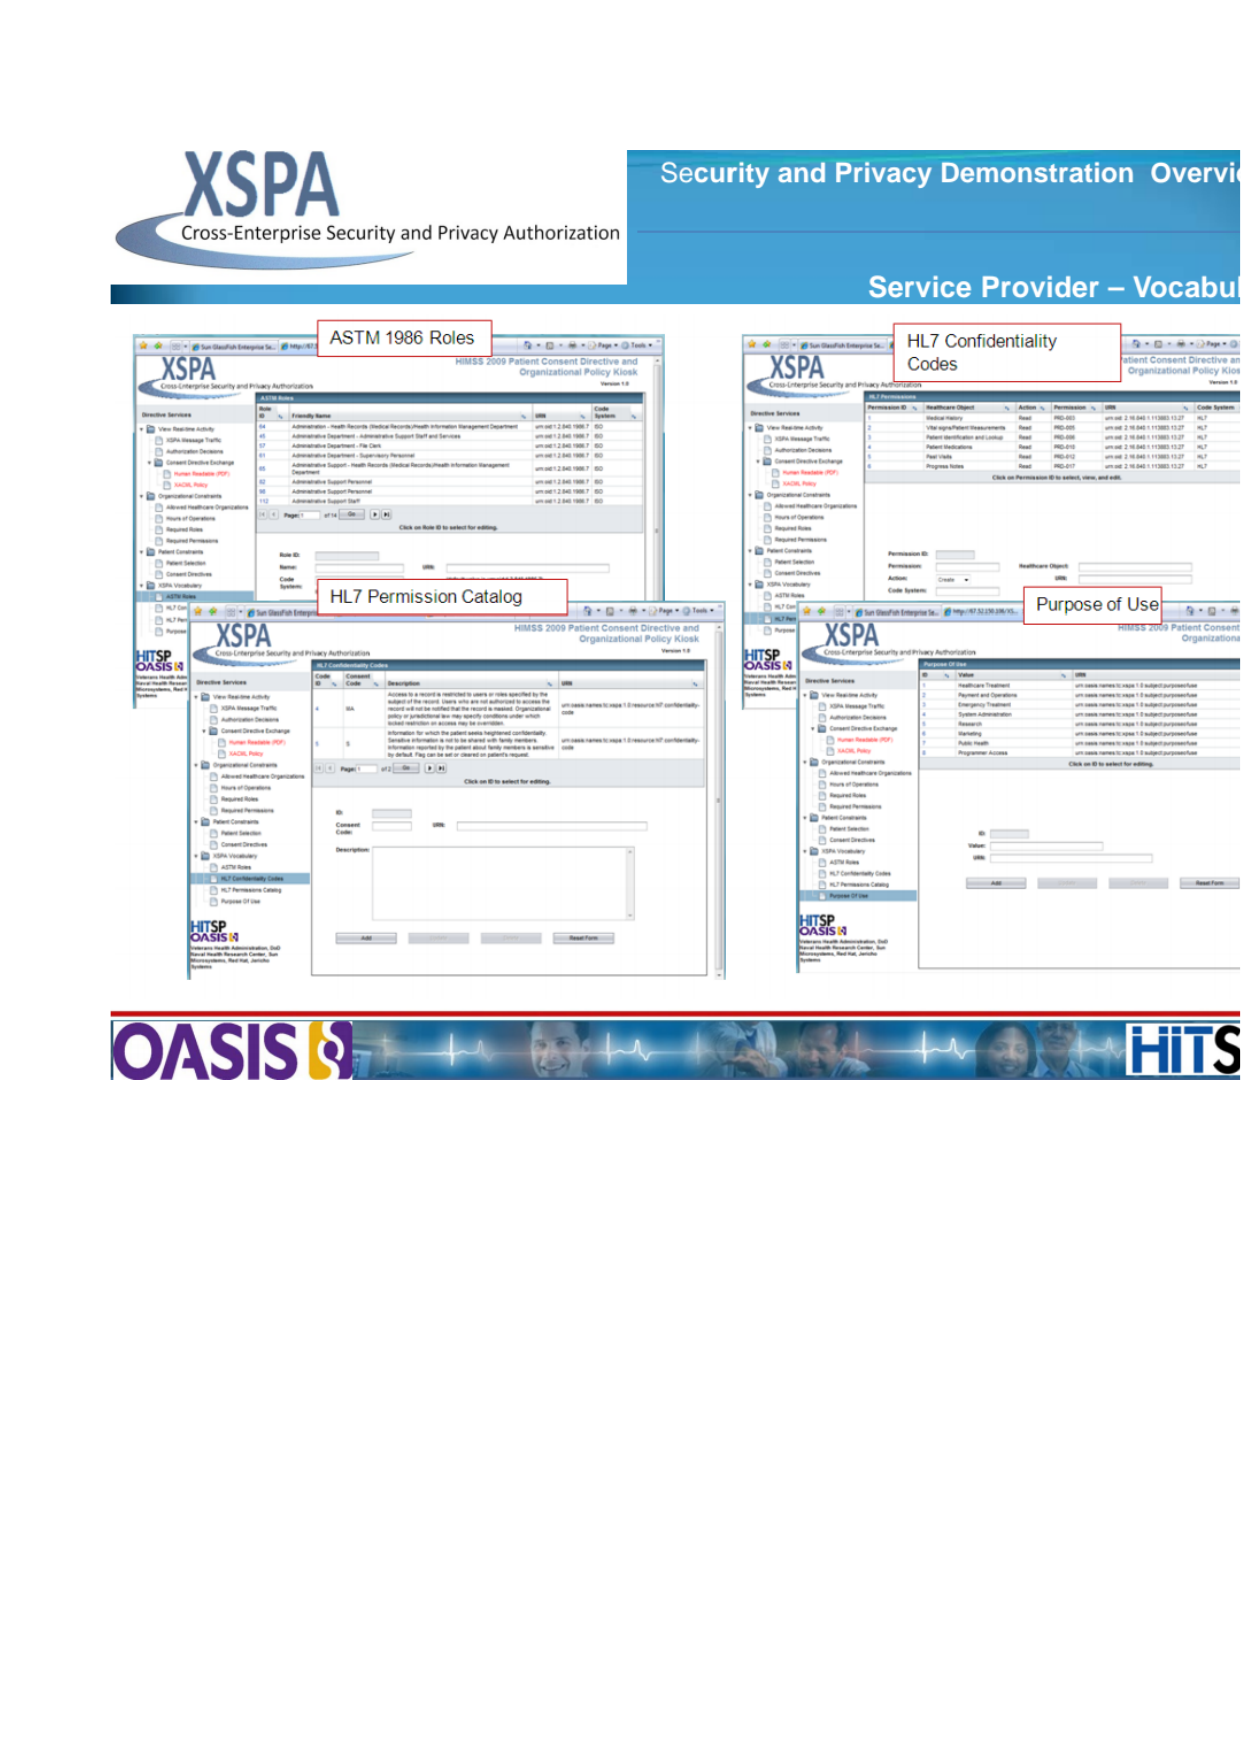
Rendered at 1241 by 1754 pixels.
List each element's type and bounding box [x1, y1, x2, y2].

picture [110, 150, 1241, 1080]
